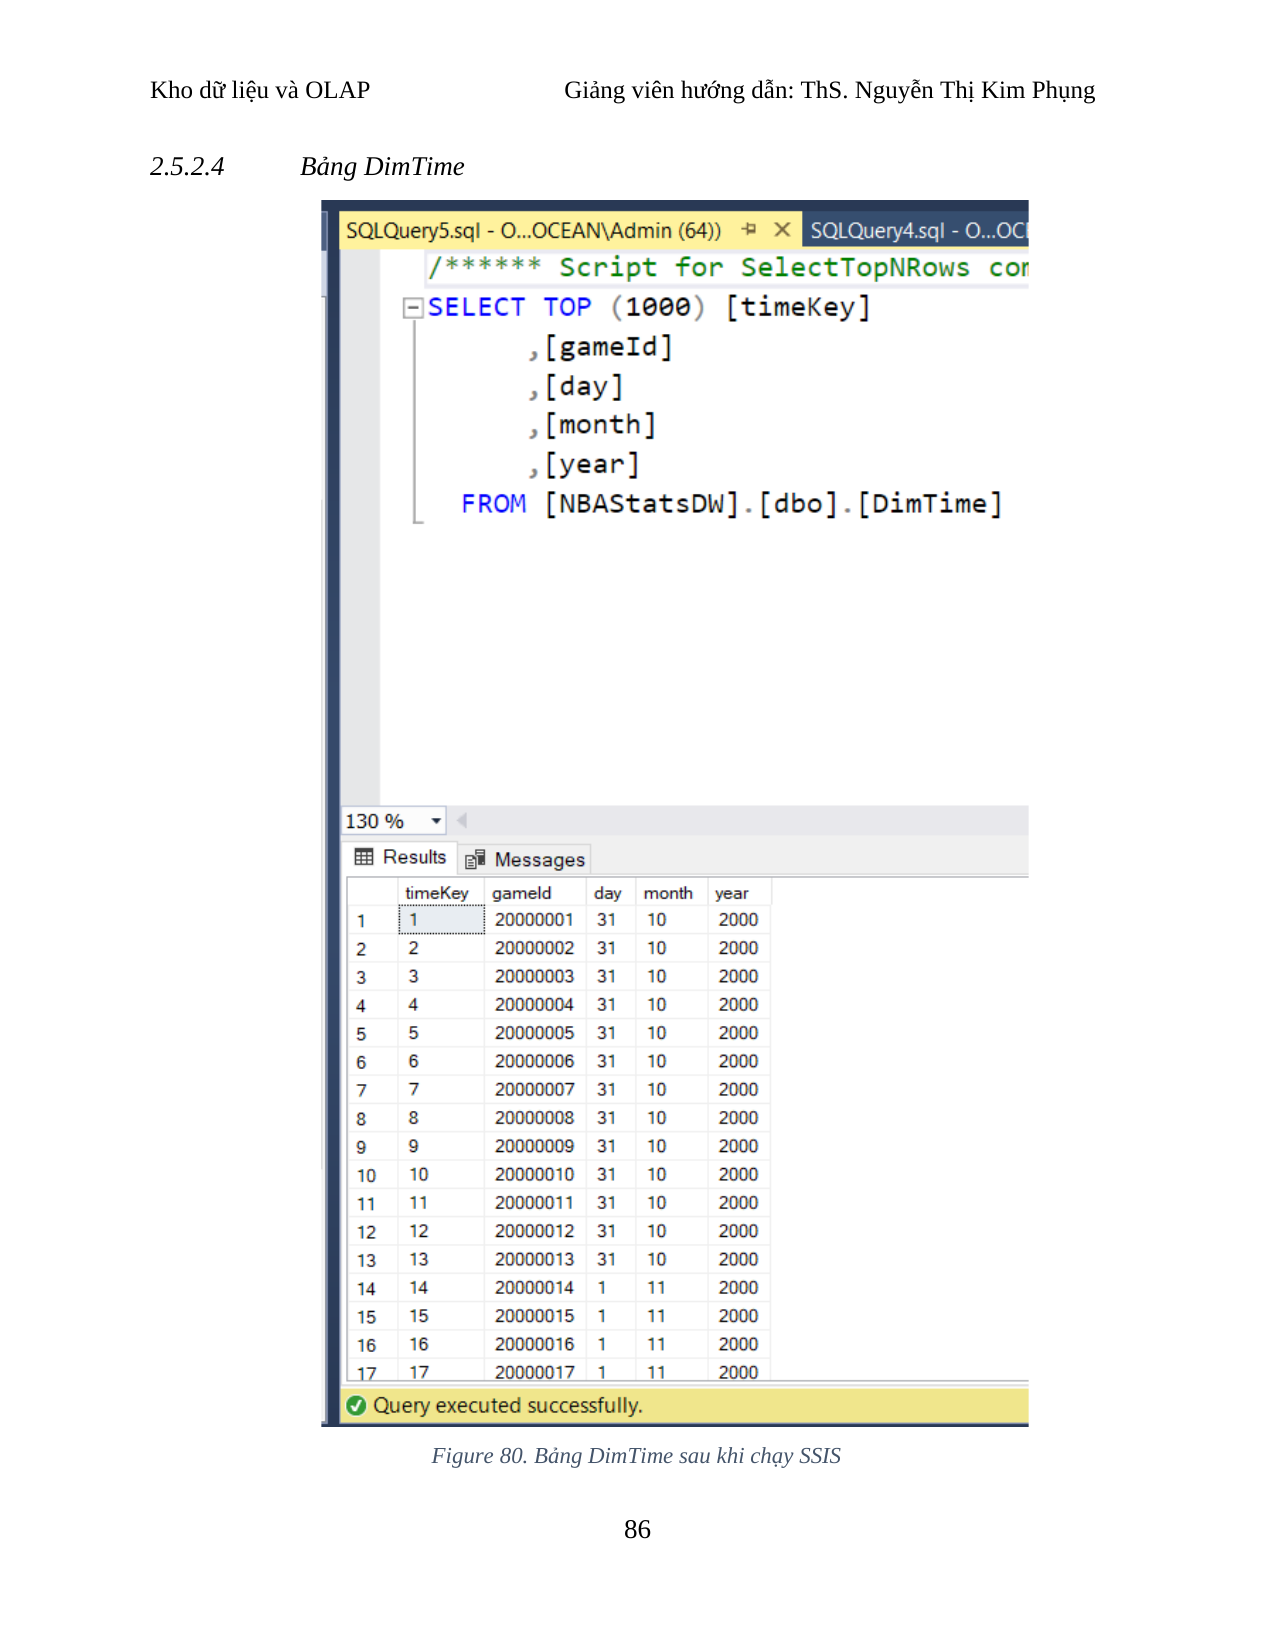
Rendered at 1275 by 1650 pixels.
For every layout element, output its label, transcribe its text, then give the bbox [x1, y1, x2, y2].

text 2.5.2.4 Bảng DimTime [150, 150, 1125, 181]
picture [321, 200, 1029, 1427]
text Figure 80. Bảng DimTime sau khi chạy SSIS [150, 1442, 1125, 1469]
